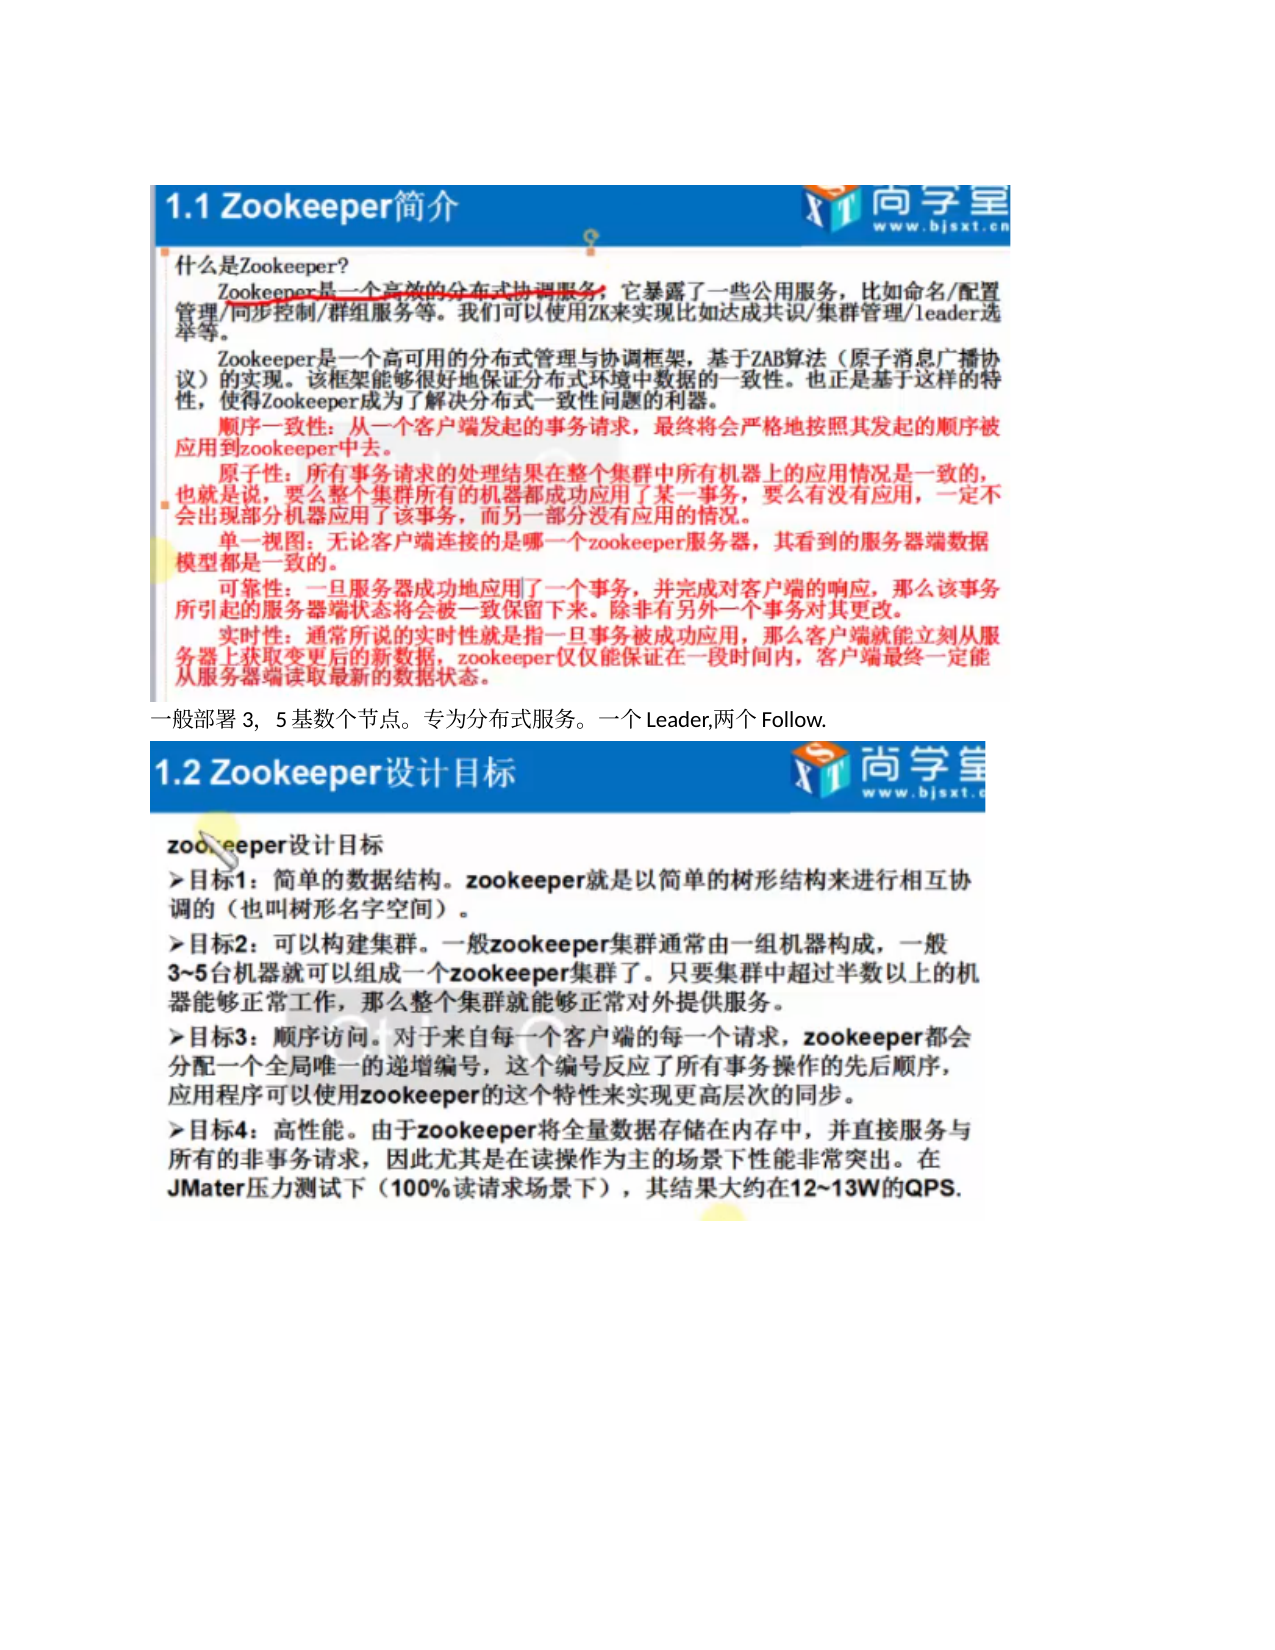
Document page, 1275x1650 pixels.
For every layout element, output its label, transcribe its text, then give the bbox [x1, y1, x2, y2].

text 一般部署3，5基数个节点。专为分布式服务。一个Leader,两个Follow. [150, 702, 1125, 733]
picture [150, 741, 986, 1221]
picture [150, 185, 1011, 702]
